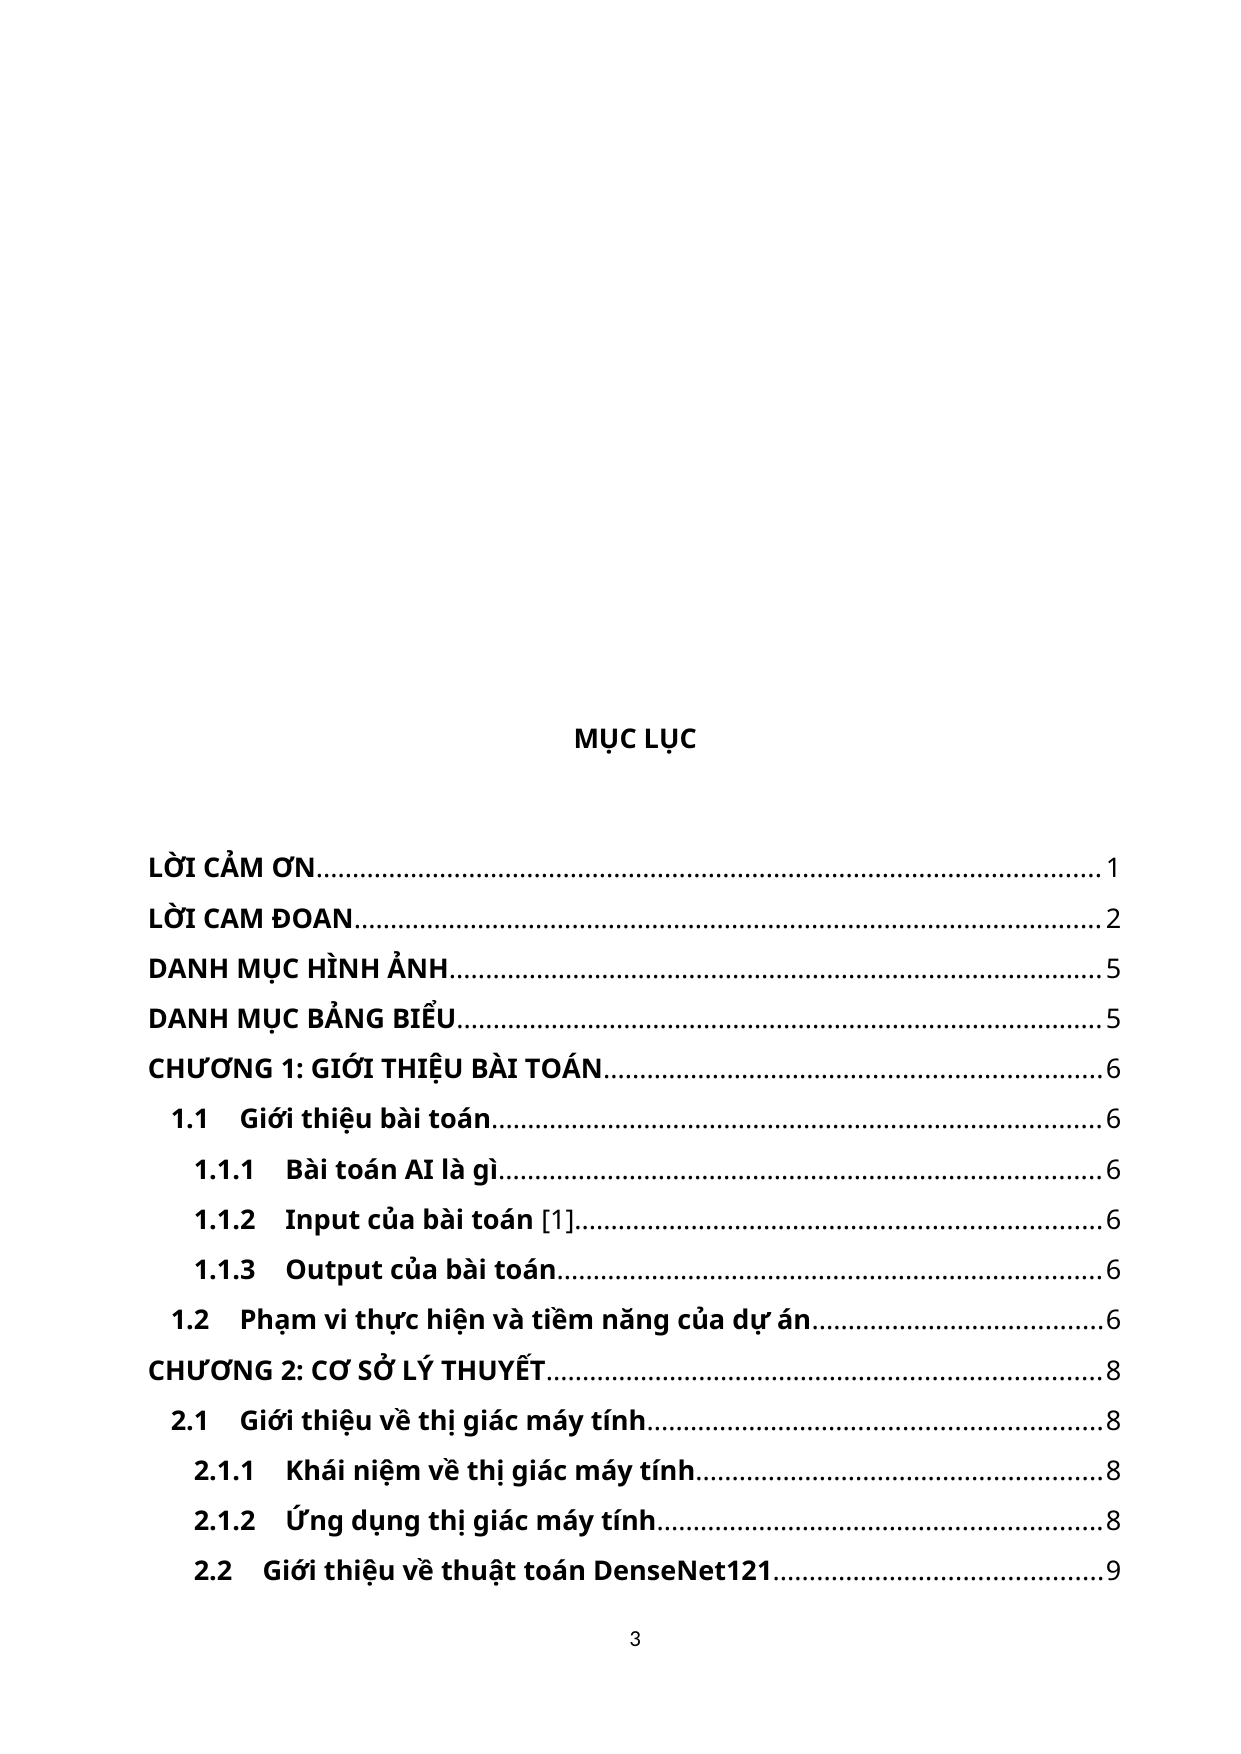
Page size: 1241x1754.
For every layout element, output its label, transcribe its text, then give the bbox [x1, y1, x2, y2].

text MỤC LỤC [148, 719, 1122, 756]
